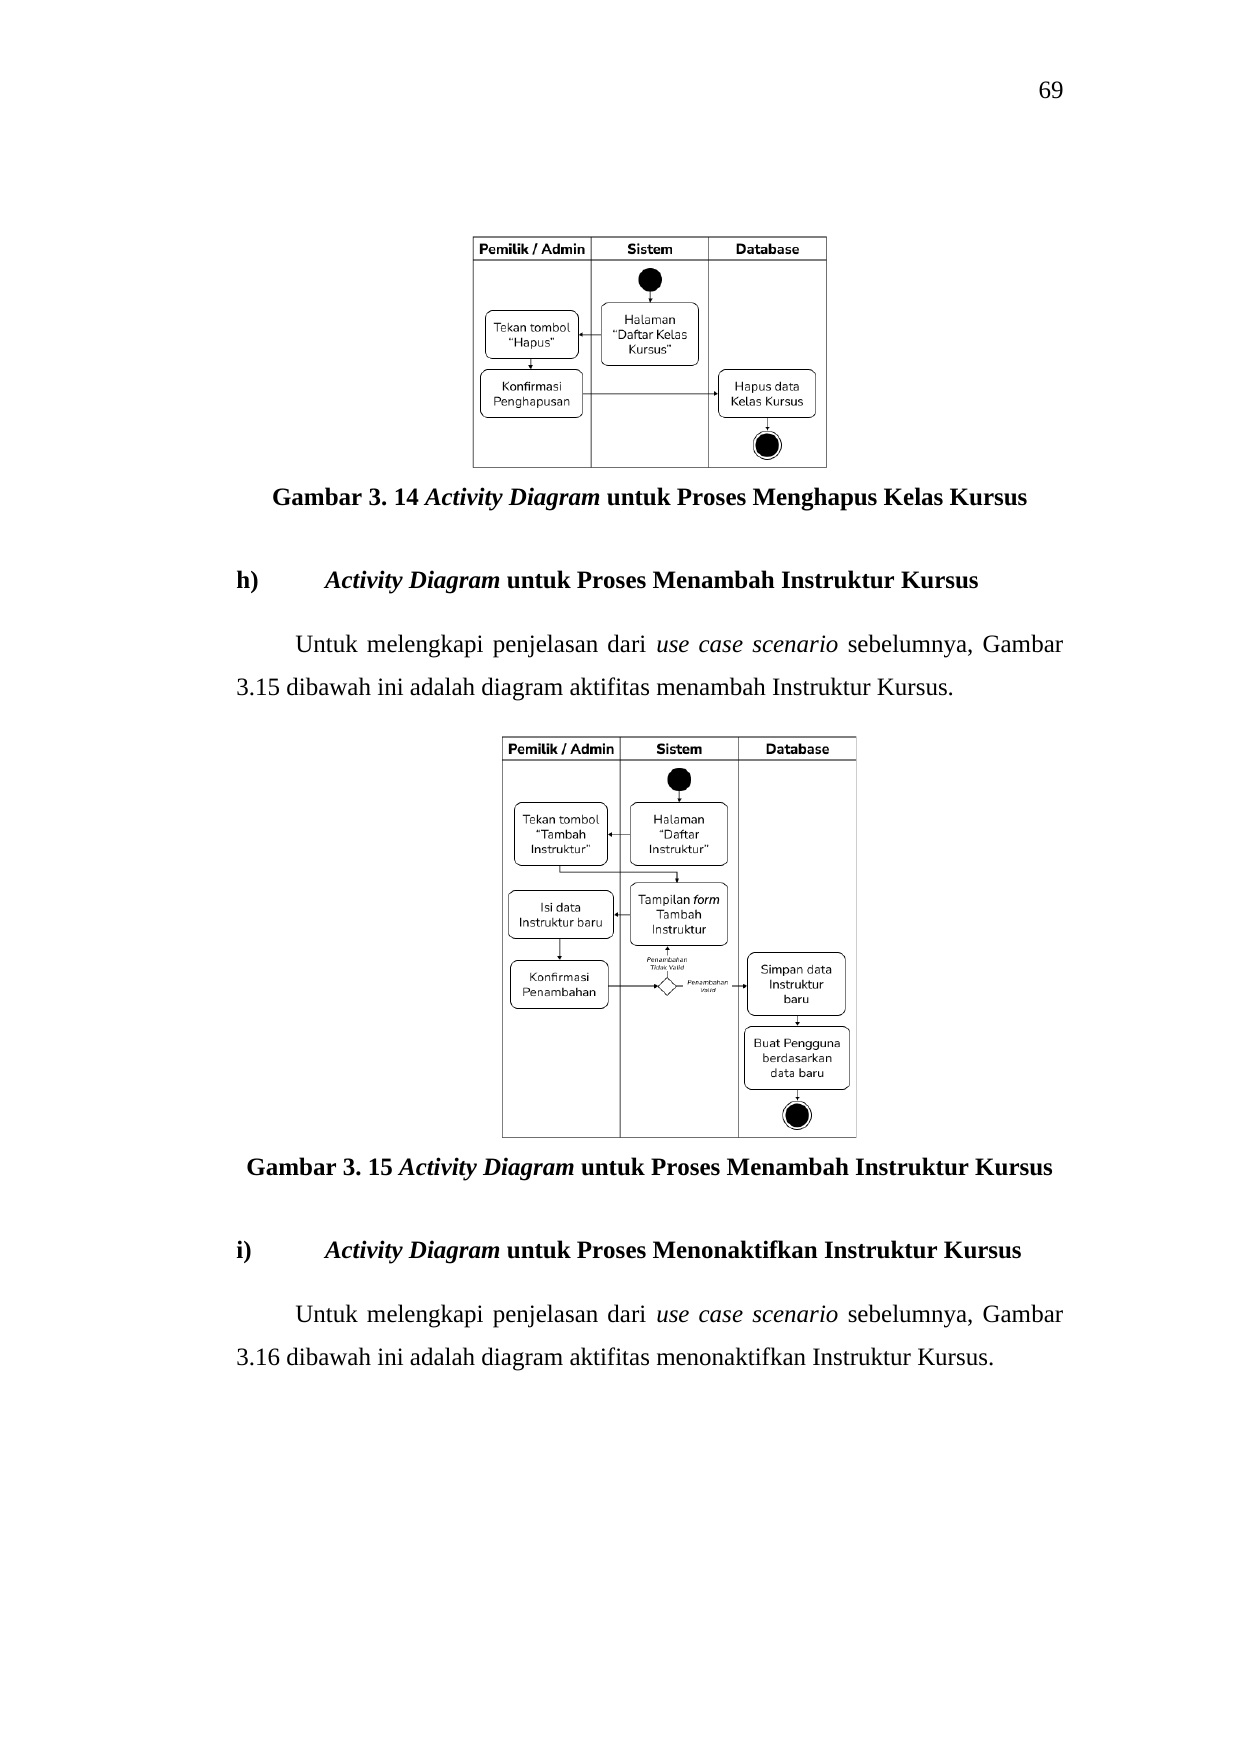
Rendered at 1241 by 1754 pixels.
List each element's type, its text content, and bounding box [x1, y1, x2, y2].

subtitle Activity Diagram untuk Proses Menambah Instruktur Kursus [236, 565, 1063, 594]
text Gambar 3. 15 Activity Diagram untuk Proses Menambah Instruktur Kursus [236, 1152, 1063, 1181]
picture [472, 236, 827, 468]
picture [502, 736, 857, 1138]
text Untuk melengkapi penjelasan dari use case scenario sebelumnya, Gambar 3.16 dibawah ini adalah diagram aktifitas menonaktifkan Instruktur Kursus. [236, 1299, 1063, 1371]
text Gambar 3. 14 Activity Diagram untuk Proses Menghapus Kelas Kursus [236, 482, 1063, 511]
text Untuk melengkapi penjelasan dari use case scenario sebelumnya, Gambar 3.15 dibawah ini adalah diagram aktifitas menambah Instruktur Kursus. [236, 629, 1063, 701]
subtitle Activity Diagram untuk Proses Menonaktifkan Instruktur Kursus [236, 1235, 1063, 1264]
